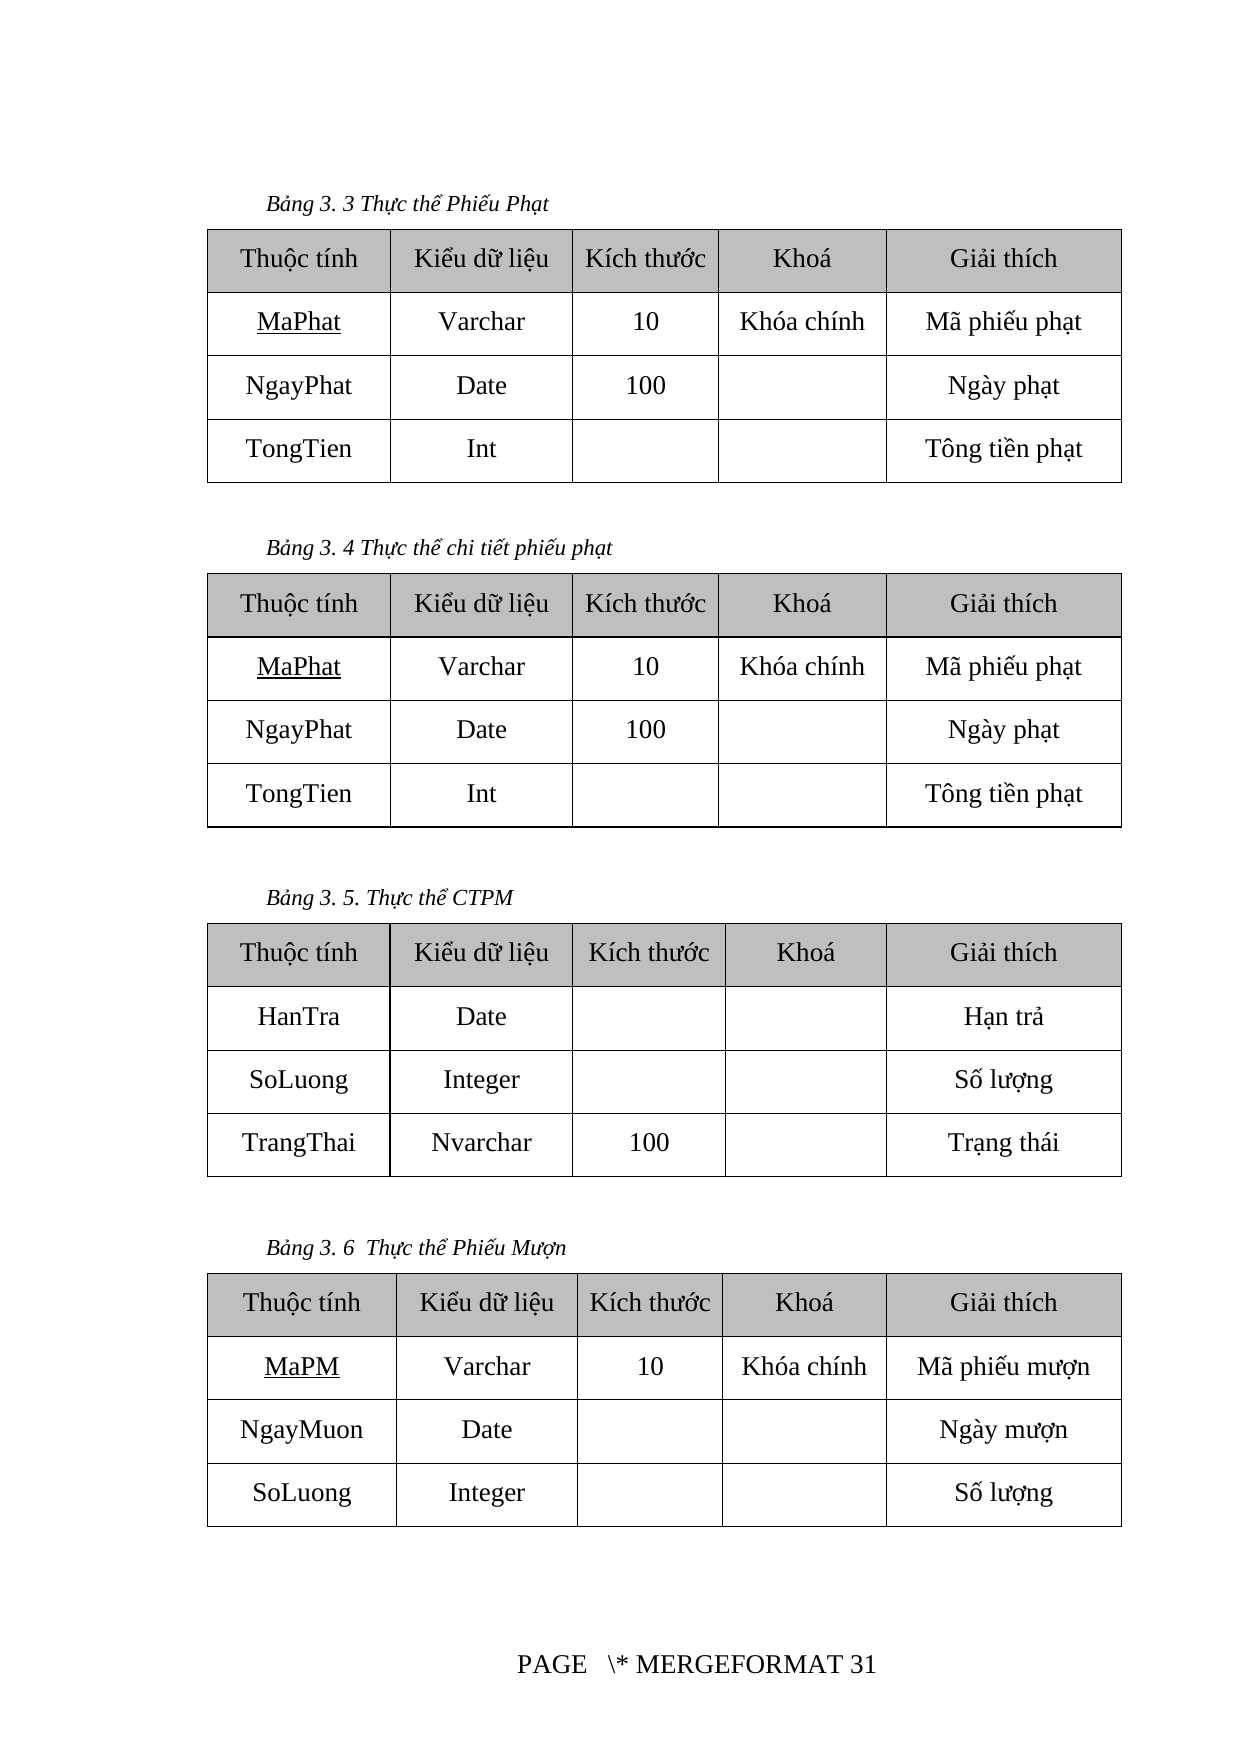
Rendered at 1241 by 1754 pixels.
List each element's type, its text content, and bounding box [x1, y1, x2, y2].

table_cell HanTra [208, 987, 389, 1049]
table_cell Ngày mượn [887, 1400, 1121, 1463]
table_cell Date [391, 356, 572, 418]
table_cell [578, 1400, 722, 1463]
table_cell Date [391, 701, 572, 763]
table_header Thuộc tính [208, 1274, 396, 1336]
table_header Giải thích [887, 924, 1121, 986]
table_header Kiểu dữ liệu [391, 924, 572, 986]
table_cell 100 [573, 356, 718, 418]
table_cell TongTien [208, 764, 390, 826]
table_cell [719, 764, 886, 826]
table_cell [726, 1051, 886, 1113]
table_cell 100 [573, 1114, 725, 1176]
table_header Khoá [726, 924, 886, 986]
table_cell Date [391, 987, 572, 1049]
table_cell MaPhat [208, 638, 390, 700]
table_header Thuộc tính [208, 230, 390, 292]
table_cell MaPM [208, 1337, 396, 1399]
table_cell Nvarchar [391, 1114, 572, 1176]
table_cell 10 [578, 1337, 722, 1399]
text Bảng 3. 3 Thực thể Phiếu Phạt [207, 190, 1122, 216]
text Bảng 3. 5. Thực thể CTPM [207, 884, 1122, 910]
table_cell Tông tiền phạt [887, 420, 1121, 482]
table_cell [726, 987, 886, 1049]
table_cell 10 [573, 638, 718, 700]
text Bảng 3. 4 Thực thể chi tiết phiếu phạt [207, 534, 1122, 561]
table_cell [719, 356, 886, 418]
table_header Giải thích [887, 230, 1121, 292]
table_cell TongTien [208, 420, 390, 482]
table_cell [723, 1464, 886, 1526]
table_cell Khóa chính [719, 293, 886, 355]
table_cell [573, 987, 725, 1049]
table_cell [578, 1464, 722, 1526]
table_cell [726, 1114, 886, 1176]
table_header Khoá [719, 230, 886, 292]
table_header Kích thước [573, 574, 718, 636]
table_header Thuộc tính [208, 574, 390, 636]
table_header Giải thích [887, 574, 1121, 636]
table_header Thuộc tính [208, 924, 389, 986]
table_cell [573, 764, 718, 826]
table_cell Số lượng [887, 1464, 1121, 1526]
table_cell Tông tiền phạt [887, 764, 1121, 826]
table_header Khoá [723, 1274, 886, 1336]
table_cell Khóa chính [723, 1337, 886, 1399]
table_cell Số lượng [887, 1051, 1121, 1113]
table_cell Varchar [397, 1337, 577, 1399]
table_cell Ngày phạt [887, 701, 1121, 763]
table_cell 10 [573, 293, 718, 355]
table_header Kích thước [573, 924, 725, 986]
table_cell NgayMuon [208, 1400, 396, 1463]
table_cell Trạng thái [887, 1114, 1121, 1176]
table_cell SoLuong [208, 1464, 396, 1526]
table_cell Ngày phạt [887, 356, 1121, 418]
table_cell Khóa chính [719, 638, 886, 700]
table_cell [723, 1400, 886, 1463]
table_cell 100 [573, 701, 718, 763]
table_cell Int [391, 764, 572, 826]
table_cell NgayPhat [208, 701, 390, 763]
table_cell Integer [397, 1464, 577, 1526]
table_header Khoá [719, 574, 886, 636]
table_header Kiểu dữ liệu [397, 1274, 577, 1336]
table_cell Date [397, 1400, 577, 1463]
table_cell MaPhat [208, 293, 390, 355]
table_cell Varchar [391, 293, 572, 355]
table_cell Mã phiếu mượn [887, 1337, 1121, 1399]
table_cell Int [391, 420, 572, 482]
table_cell Integer [391, 1051, 572, 1113]
table_header Kiểu dữ liệu [391, 230, 572, 292]
table_cell Mã phiếu phạt [887, 638, 1121, 700]
table_header Kích thước [573, 230, 718, 292]
table_cell NgayPhat [208, 356, 390, 418]
table_cell [573, 420, 718, 482]
table_cell SoLuong [208, 1051, 389, 1113]
table_header Kiểu dữ liệu [391, 574, 572, 636]
table_cell [719, 701, 886, 763]
text Bảng 3. 6 Thực thể Phiếu Mượn [207, 1234, 1122, 1260]
table_cell Varchar [391, 638, 572, 700]
table_header Kích thước [578, 1274, 722, 1336]
table_cell [573, 1051, 725, 1113]
table_cell TrangThai [208, 1114, 389, 1176]
table_cell Mã phiếu phạt [887, 293, 1121, 355]
table_cell [719, 420, 886, 482]
table_header Giải thích [887, 1274, 1121, 1336]
table_cell Hạn trả [887, 987, 1121, 1049]
